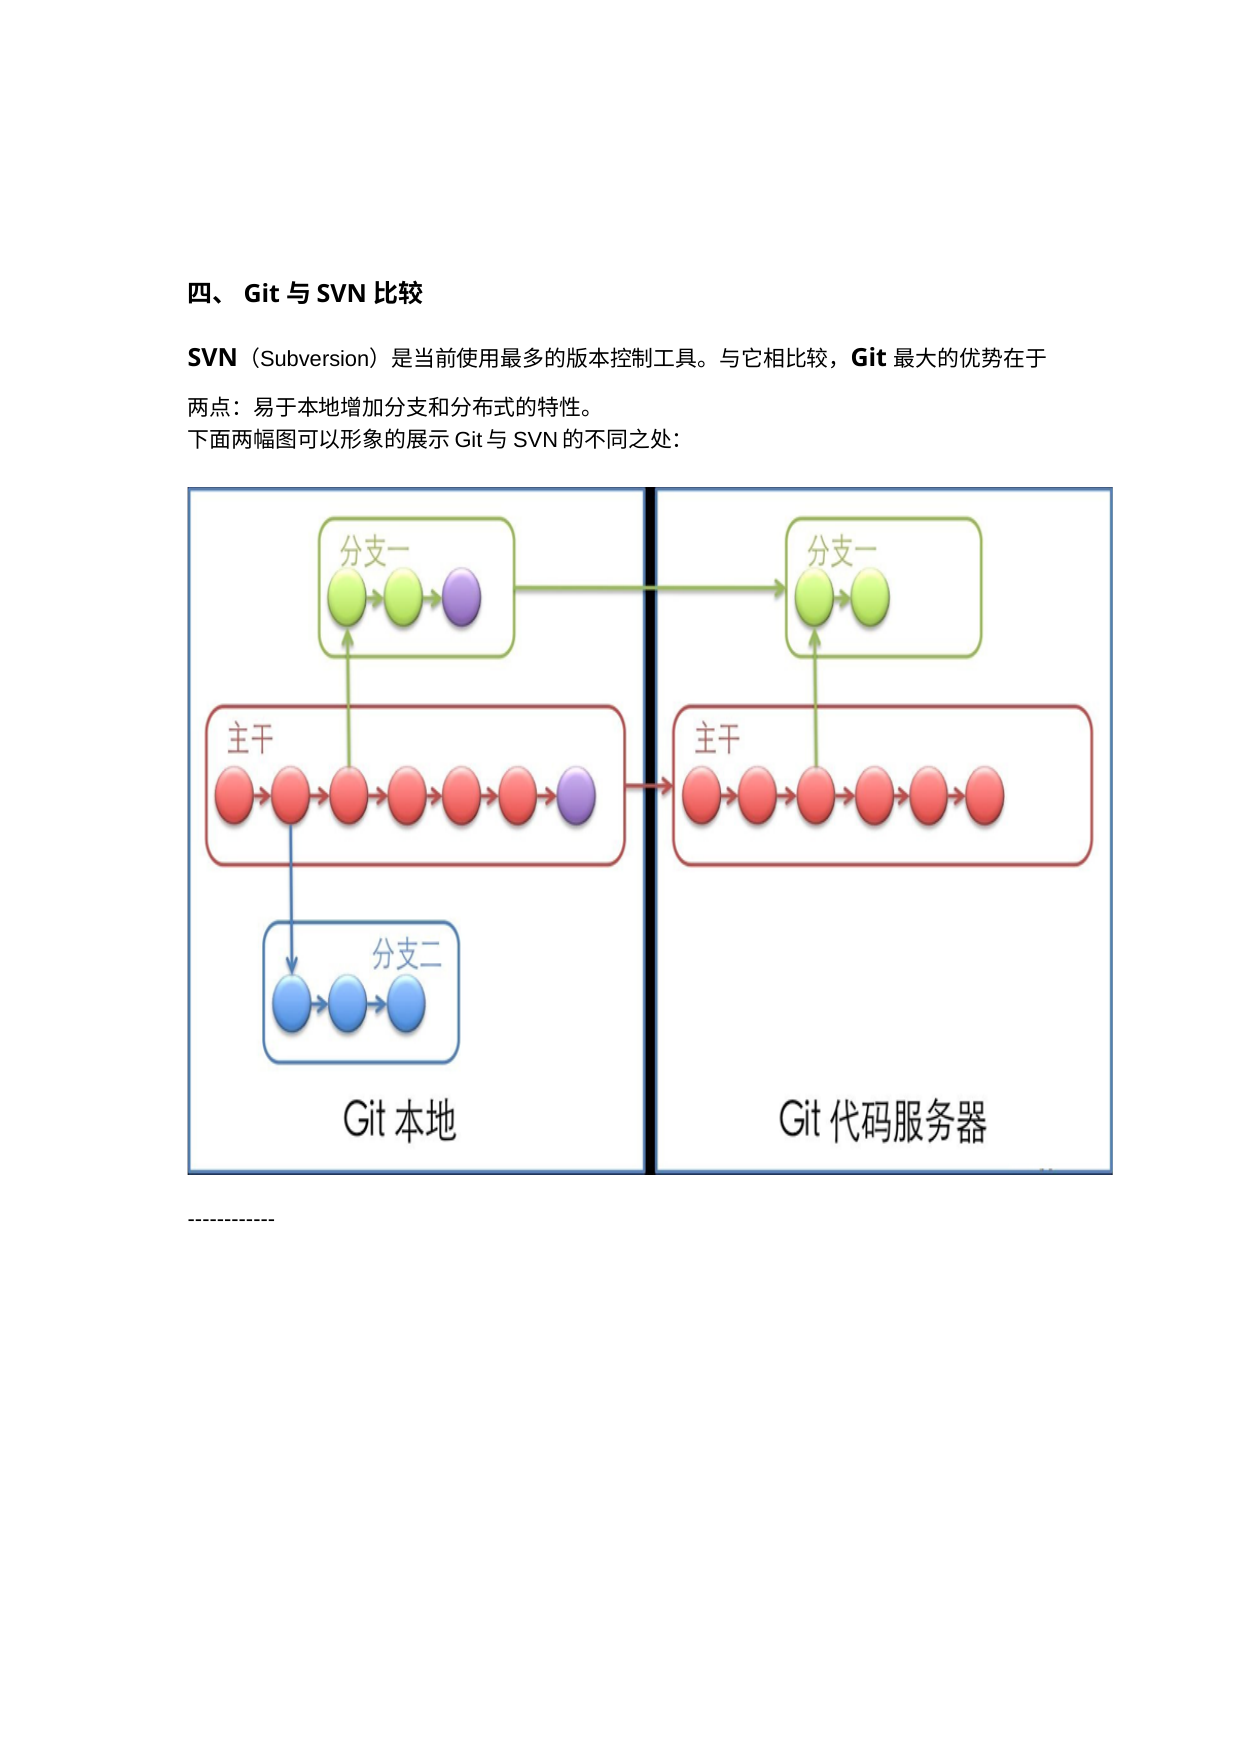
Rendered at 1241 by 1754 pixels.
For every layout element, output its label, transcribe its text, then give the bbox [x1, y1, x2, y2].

text SVN（Subversion）是当前使用最多的版本控制工具。与它相比较，Git 最大的优势在于两点：易于本地增加分支和分布式的特性。 [187, 324, 1053, 422]
text ------------ [187, 1202, 1053, 1234]
text 下面两幅图可以形象的展示Git与SVN的不同之处： [187, 422, 1053, 454]
picture [187, 487, 1113, 1175]
text 四、 Git 与SVN 比较 [187, 259, 1053, 324]
